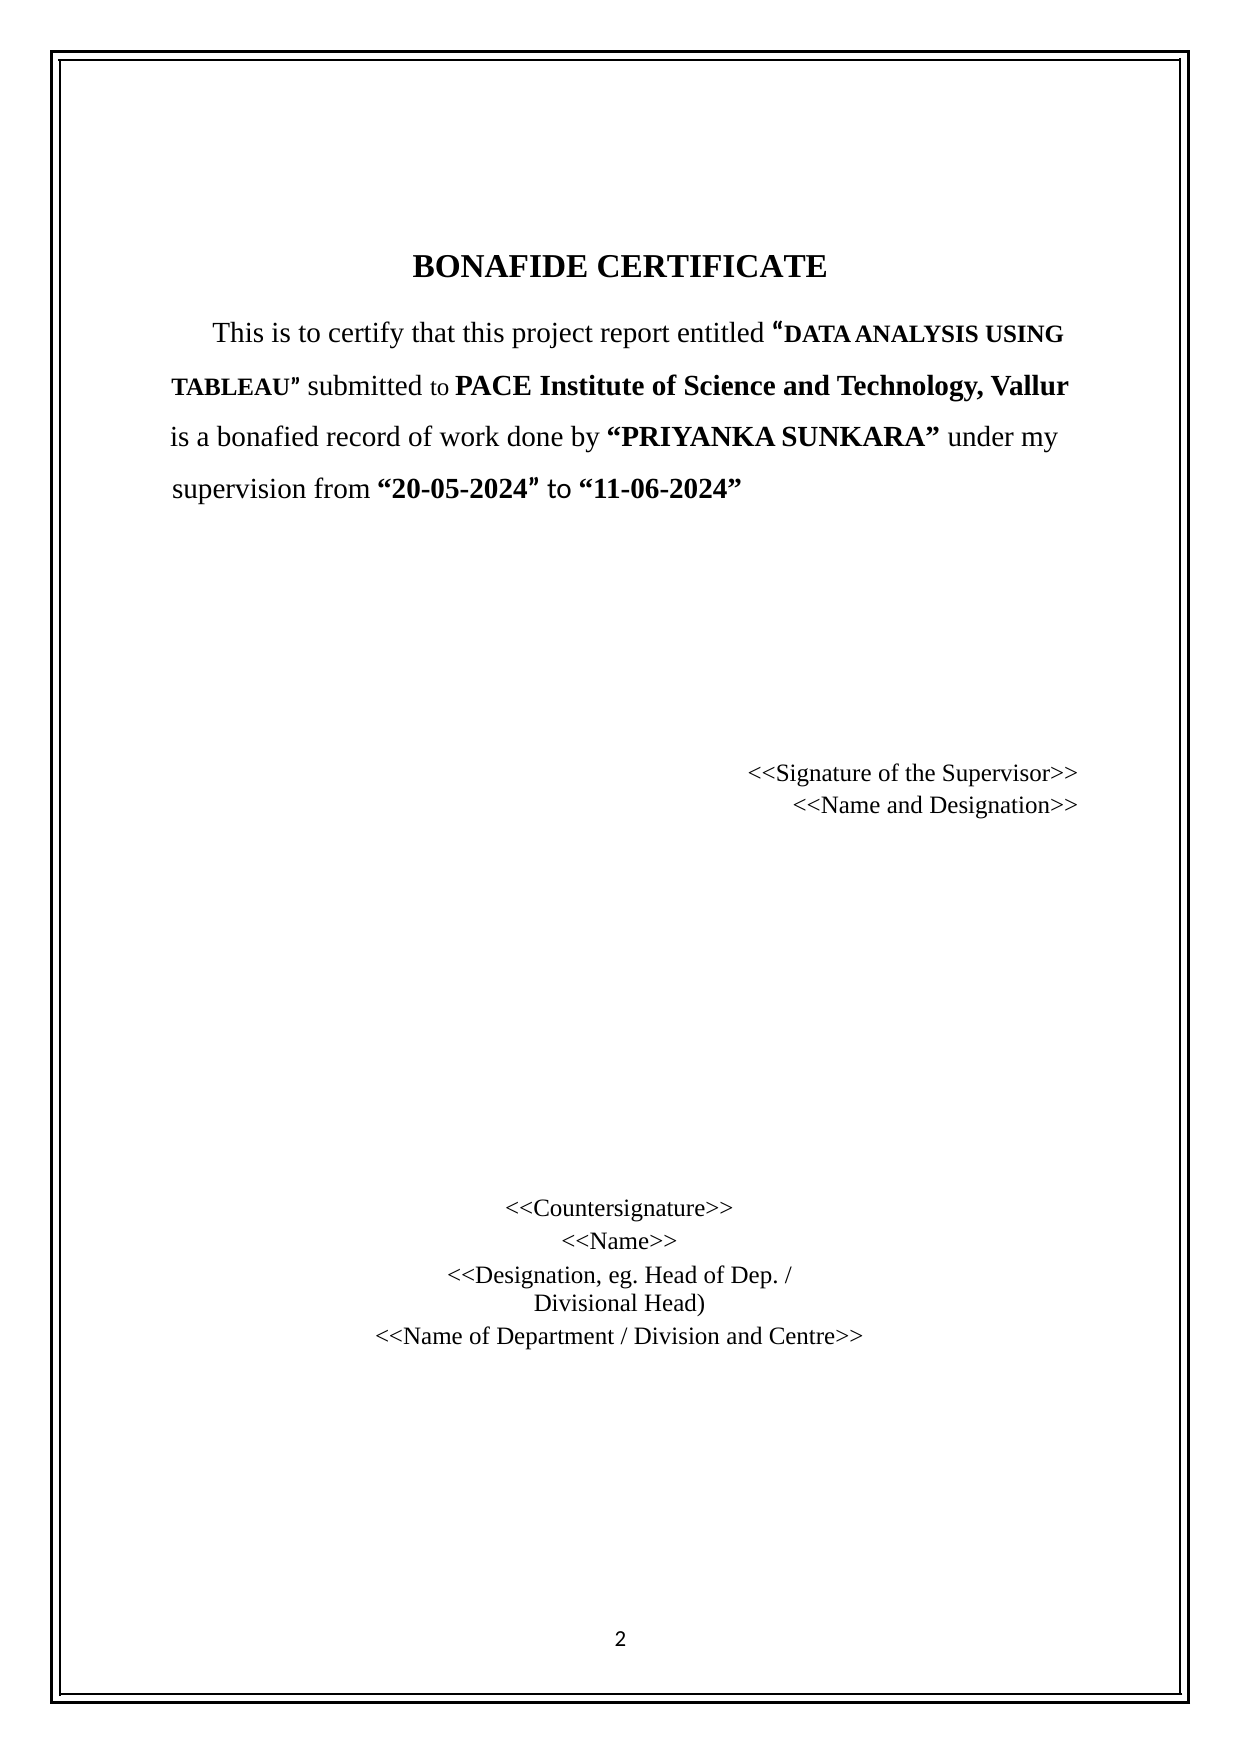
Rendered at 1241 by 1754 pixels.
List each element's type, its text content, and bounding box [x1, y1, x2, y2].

text <<Countersignature>> [230, 1193, 1008, 1222]
text <<Signature of the Supervisor>> [150, 758, 1078, 786]
text <<Name>> [230, 1226, 1008, 1255]
text TABLEAU” submitted to PACE Institute of Science and Technology, Vallur [150, 368, 1090, 401]
text <<Name of Department / Division and Centre>> [230, 1321, 1008, 1350]
text supervision from “20-05-2024” to “11-06-2024” [150, 470, 1090, 506]
text This is to certify that this project report entitled “DATA ANALYSIS USING [150, 314, 1090, 350]
text is a bonafied record of work done by “PRIYANKA SUNKARA” under my [150, 419, 1090, 452]
text <<Name and Designation>> [150, 791, 1078, 819]
text <<Designation, eg. Head of Dep. / Divisional Head) [404, 1260, 834, 1317]
subtitle BONAFIDE CERTIFICATE [150, 247, 1090, 285]
